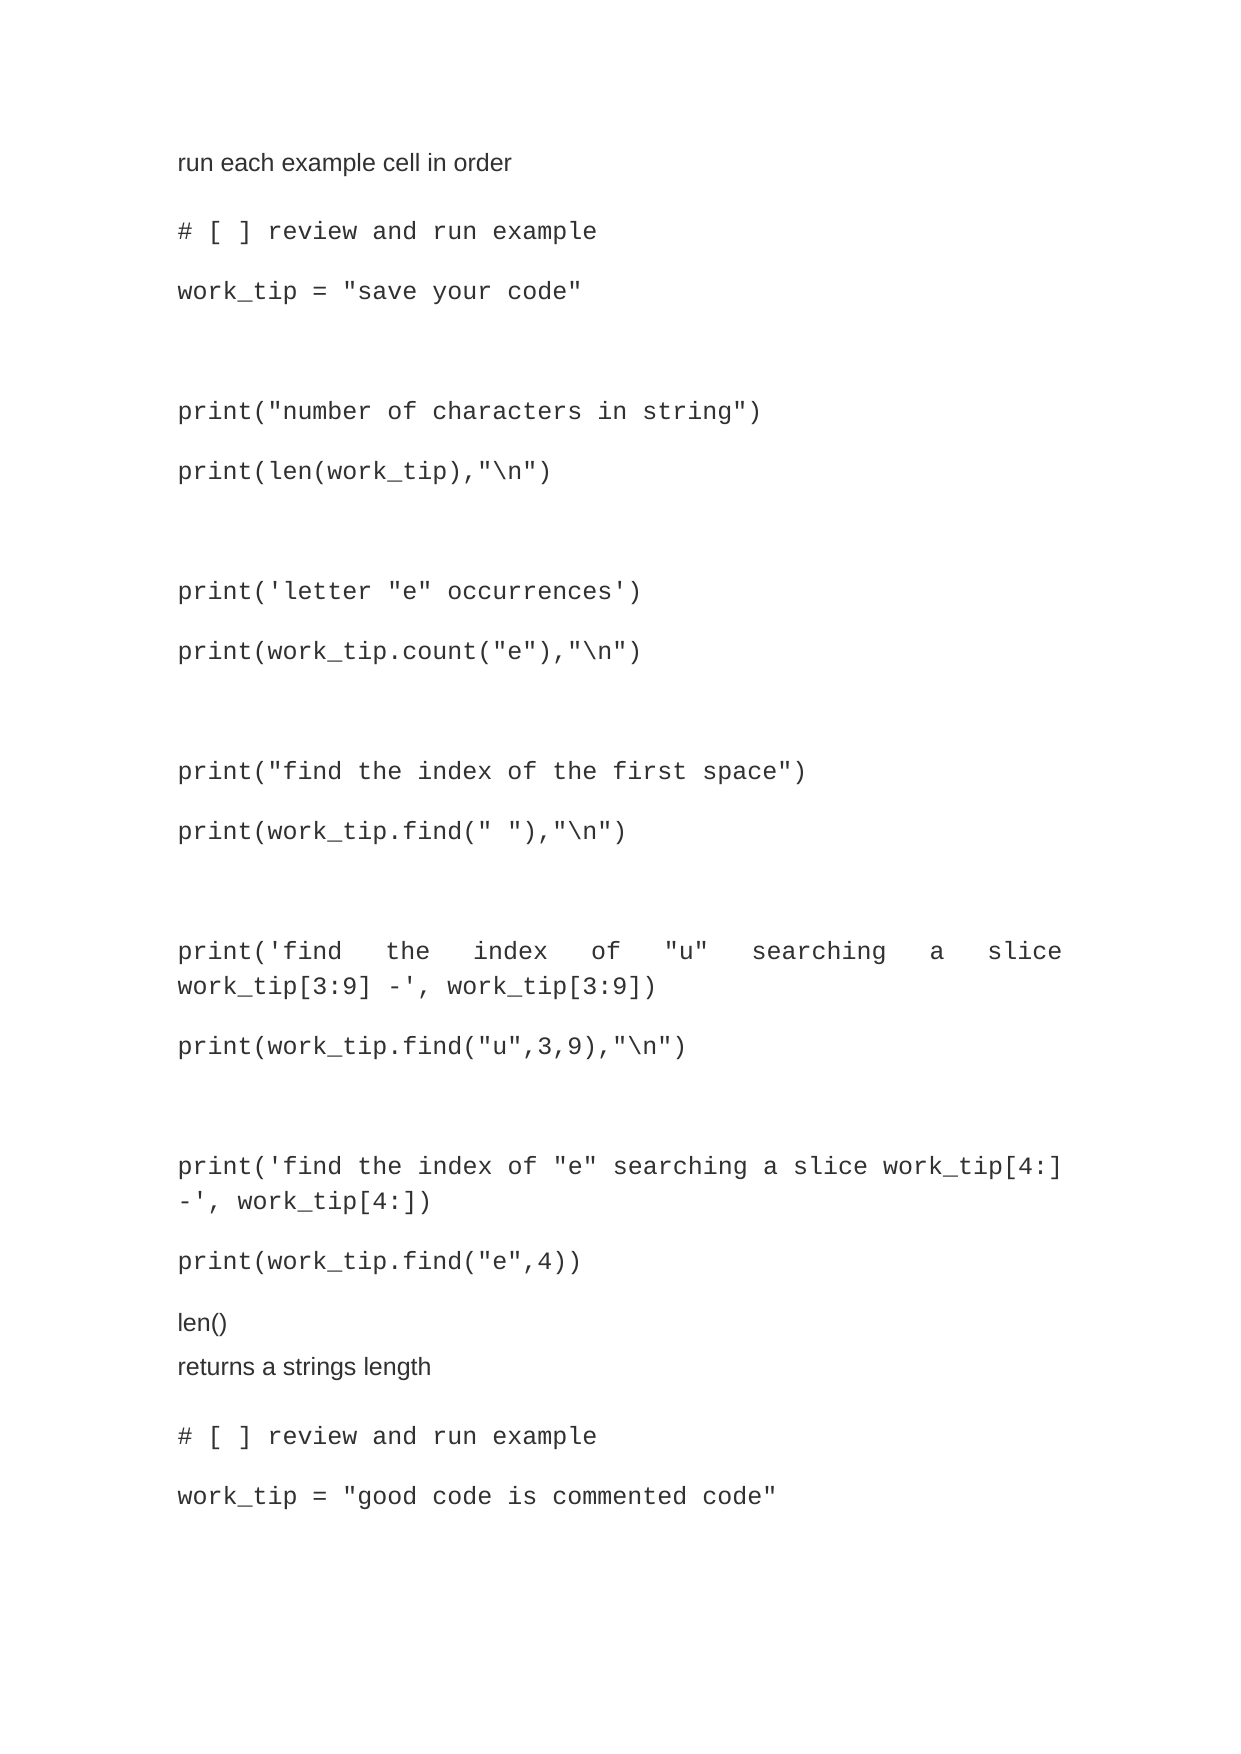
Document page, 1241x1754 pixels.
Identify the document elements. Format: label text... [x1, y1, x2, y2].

text print("number of characters in string") [177, 392, 1063, 427]
text # [ ] review and run example [177, 212, 1063, 247]
text print(len(work_tip),"\n") [177, 452, 1063, 487]
text # [ ] review and run example [177, 1417, 1063, 1452]
text work_tip = "save your code" [177, 272, 1063, 307]
text print('letter "e" occurrences') [177, 572, 1063, 607]
text run each example cell in order [177, 148, 1063, 176]
subtitle len() [177, 1302, 1063, 1337]
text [177, 1477, 1063, 1512]
text print(work_tip.count("e"),"\n") [177, 632, 1063, 667]
text print('find the index of "e" searching a slice work_tip[4:] -', work_tip[4:]) [177, 1147, 1063, 1217]
text print(work_tip.find("u",3,9),"\n") [177, 1027, 1063, 1062]
text print("find the index of the first space") [177, 752, 1063, 787]
text print(work_tip.find(" "),"\n") [177, 812, 1063, 847]
text print('find the index of "u" searching a slice work_tip[3:9] -', work_tip[3:9]) [177, 932, 1063, 1002]
text returns a strings length [177, 1352, 1063, 1381]
text print(work_tip.find("e",4)) [177, 1242, 1063, 1277]
